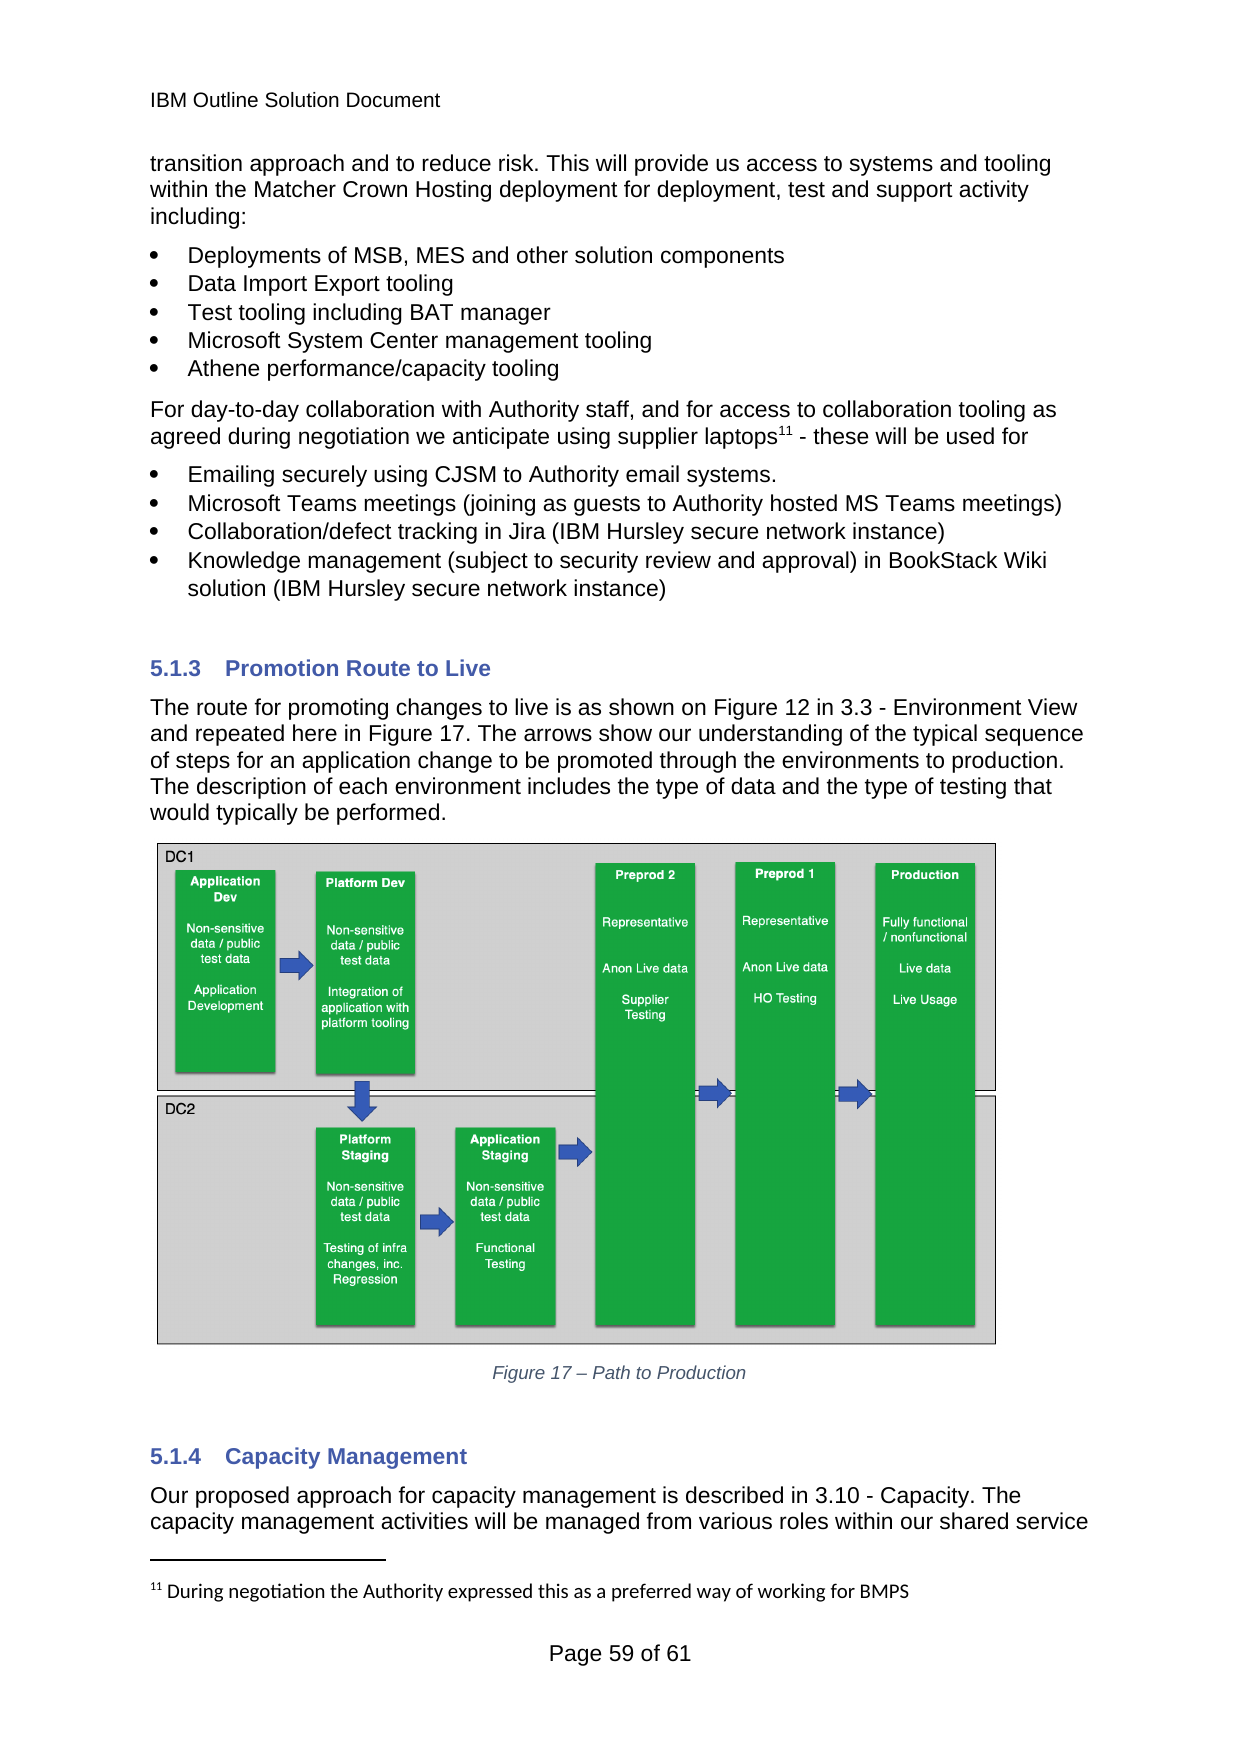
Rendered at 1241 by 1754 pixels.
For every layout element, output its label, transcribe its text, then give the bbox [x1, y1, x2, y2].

list Knowledge management (subject to security review and approval) in BookStack Wiki solution (IBM Hursley secure network instance) [150, 547, 1090, 602]
list Athene performance/capacity tooling [150, 355, 1090, 382]
subtitle Promotion Route to Live [150, 655, 1090, 681]
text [150, 150, 1090, 229]
subtitle Capacity Management [150, 1443, 1090, 1469]
list Microsoft Teams meetings (joining as guests to Authority hosted MS Teams meetings) [150, 490, 1090, 516]
list Test tooling including BAT manager [150, 298, 1090, 325]
picture [150, 838, 1003, 1349]
list Deployments of MSB, MES and other solution components [150, 242, 1090, 268]
list Collaboration/defect tracking in Jira (IBM Hursley secure network instance) [150, 518, 1090, 545]
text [150, 1482, 1090, 1534]
list Data Import Export tooling [150, 270, 1090, 296]
text For day-to-day collaboration with Authority staff, and for access to collaboration tooling as agreed during negotiation we anticipate using supplier laptops - these will be used for [150, 396, 1090, 449]
list Emailing securely using CJSM to Authority email systems. [150, 461, 1090, 488]
list Microsoft System Center management tooling [150, 327, 1090, 353]
